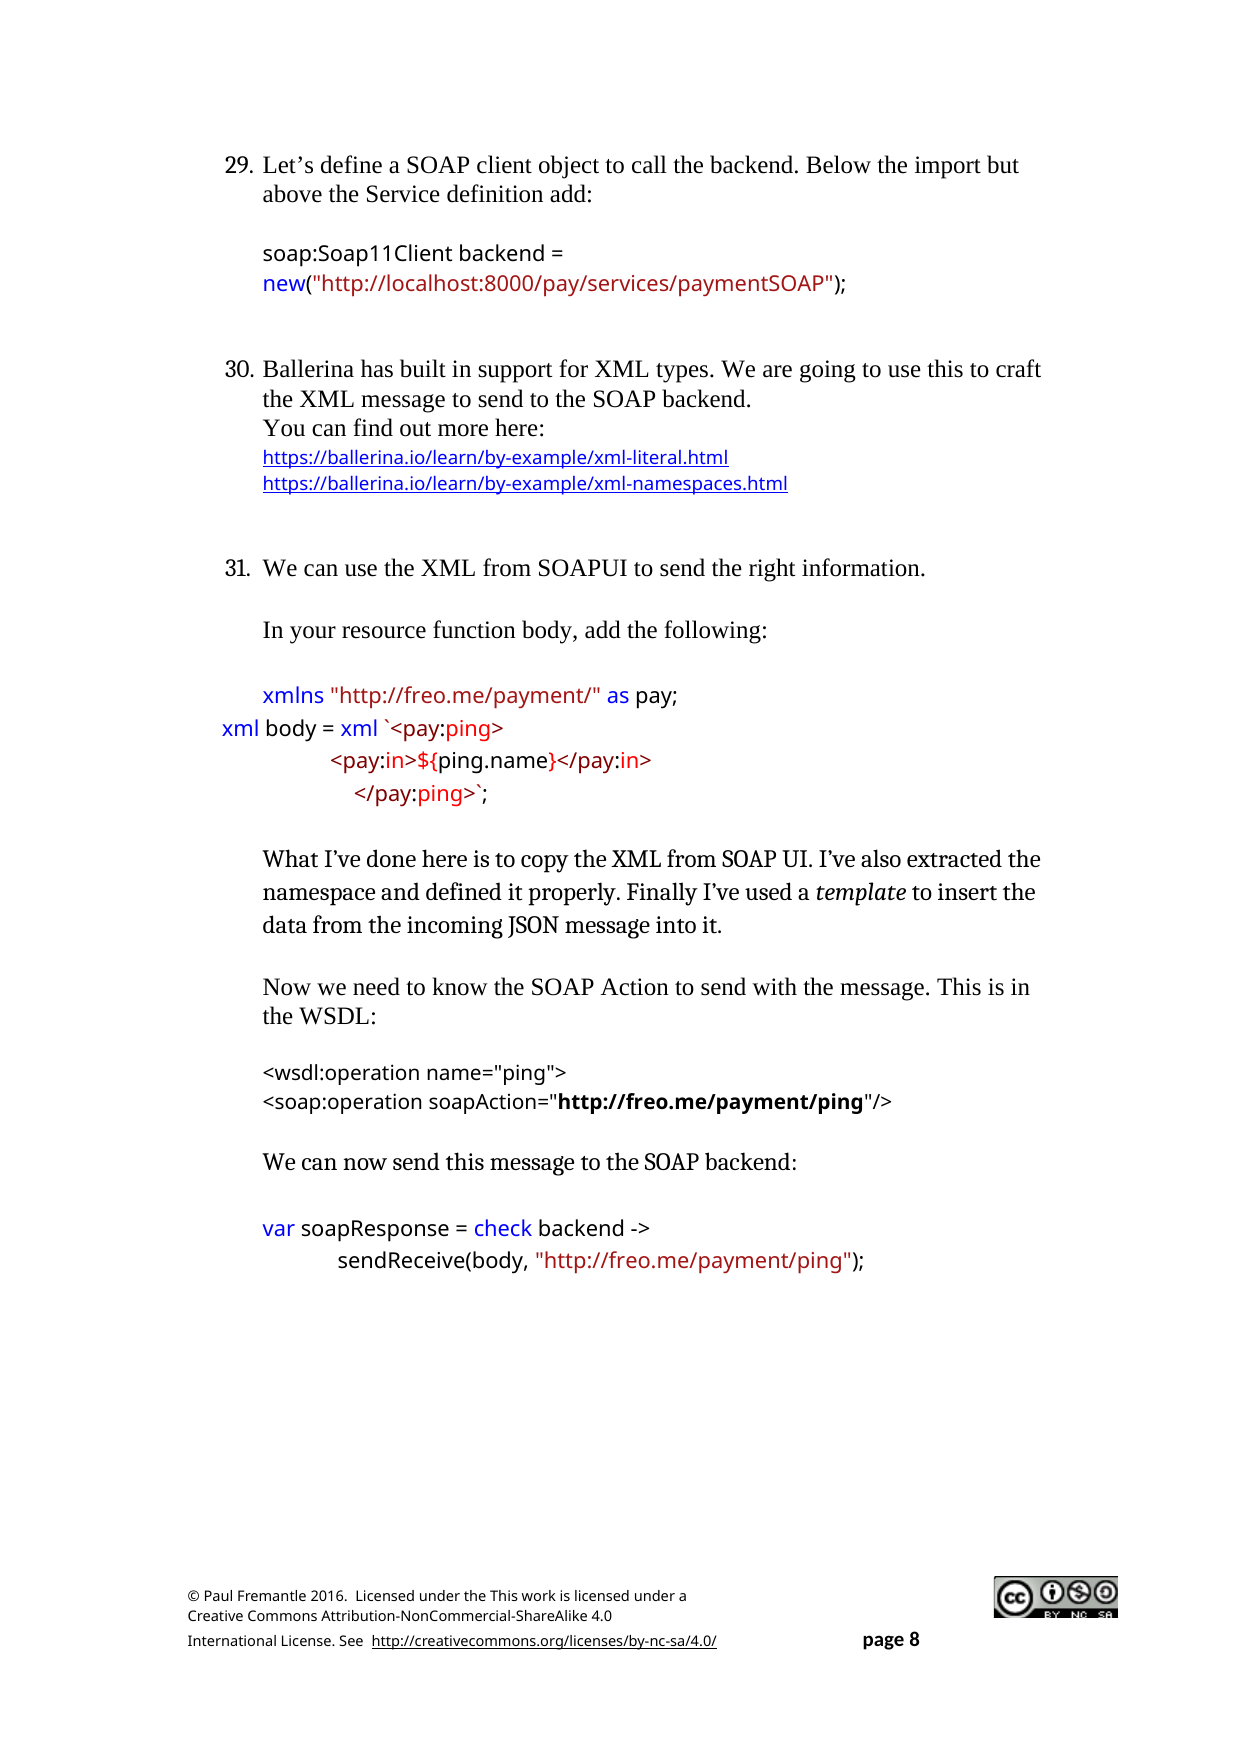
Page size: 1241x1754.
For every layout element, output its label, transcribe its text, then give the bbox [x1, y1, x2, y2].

list Let’s define a SOAP client object to call the backend. Below the import but above the Service definition add: soap:Soap11Client backend = new("http://localhost:8000/pay/services/paymentSOAP"); [225, 150, 1053, 326]
text xml body = xml `<pay:ping> [187, 709, 1053, 742]
list Ballerina has built in support for XML types. We are going to use this to craft the XML message to send to the SOAP backend. You can find out more here: https://ballerina.io/learn/by-example/xml-literal.html [225, 354, 1053, 470]
text We can now send this message to the SOAP backend: var soapResponse = check backend -> [262, 1144, 1053, 1242]
text What I’ve done here is to copy the XML from SOAP UI. I’ve also extracted the namespace and defined it properly. Finally I’ve used a template to insert the data from the incoming JSON message into it. [262, 841, 1053, 939]
text Now we need to know the SOAP Action to send with the message. This is in the WSDL: <wsdl:operation name="ping"> [262, 972, 1053, 1087]
text In your resource function body, add the following: xmlns "http://freo.me/payment/" as pay; [262, 611, 1053, 709]
text <soap:operation soapAction="http://freo.me/payment/ping"/> [187, 1087, 1053, 1144]
picture [993, 1576, 1118, 1618]
list We can use the XML from SOAPUI to send the right information. [225, 553, 1053, 611]
text sendReceive(body, "http://freo.me/payment/ping"); [262, 1242, 1053, 1308]
list https://ballerina.io/learn/by-example/xml-namespaces.html [262, 470, 1053, 495]
text <pay:in>${ping.name}</pay:in> [187, 742, 1053, 775]
text </pay:ping>`; [187, 775, 1053, 808]
